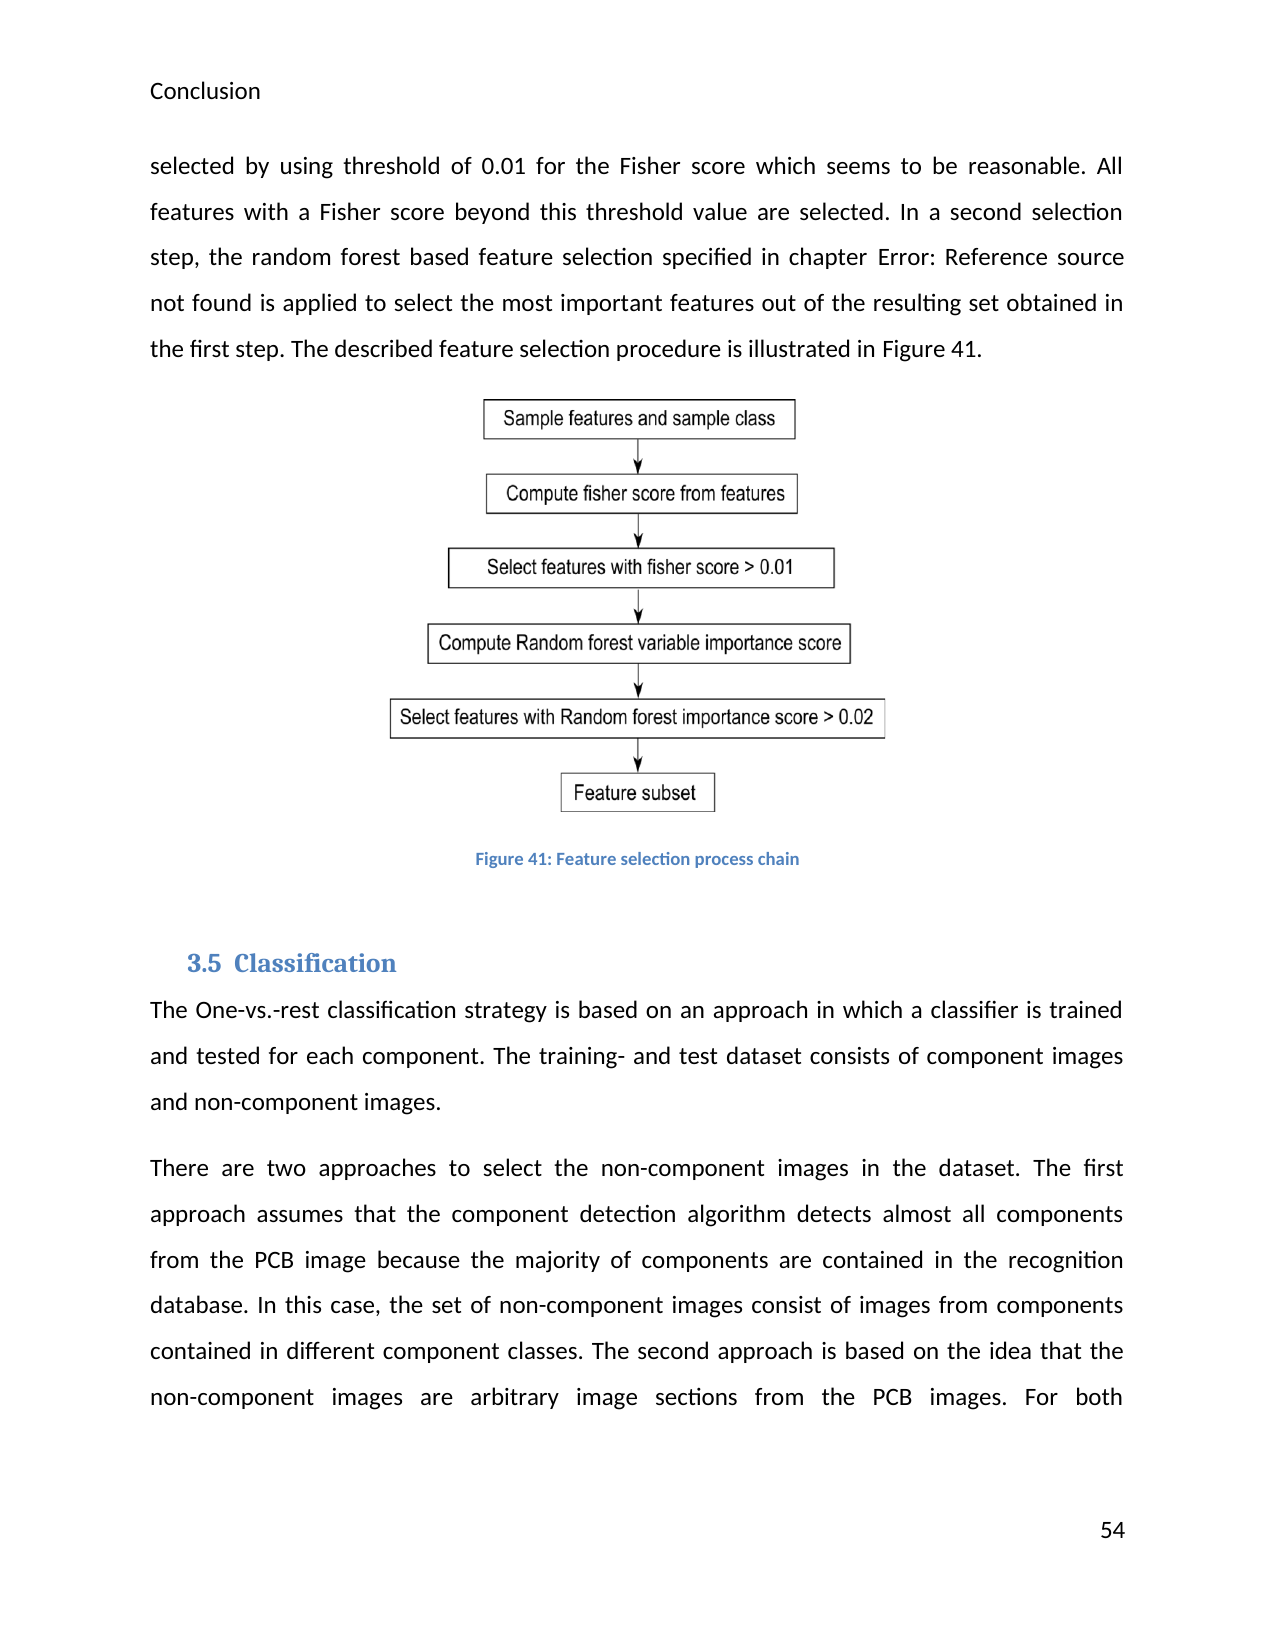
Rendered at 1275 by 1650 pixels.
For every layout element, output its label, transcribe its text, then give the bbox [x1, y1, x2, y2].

subtitle Classification [187, 948, 1125, 979]
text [150, 150, 1125, 363]
text The One-vs.-rest classification strategy is based on an approach in which a classifier is trained and tested for each component. The training- and test dataset consists of component images and non-component images. [150, 994, 1125, 1116]
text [150, 1152, 1125, 1411]
picture [389, 399, 886, 812]
